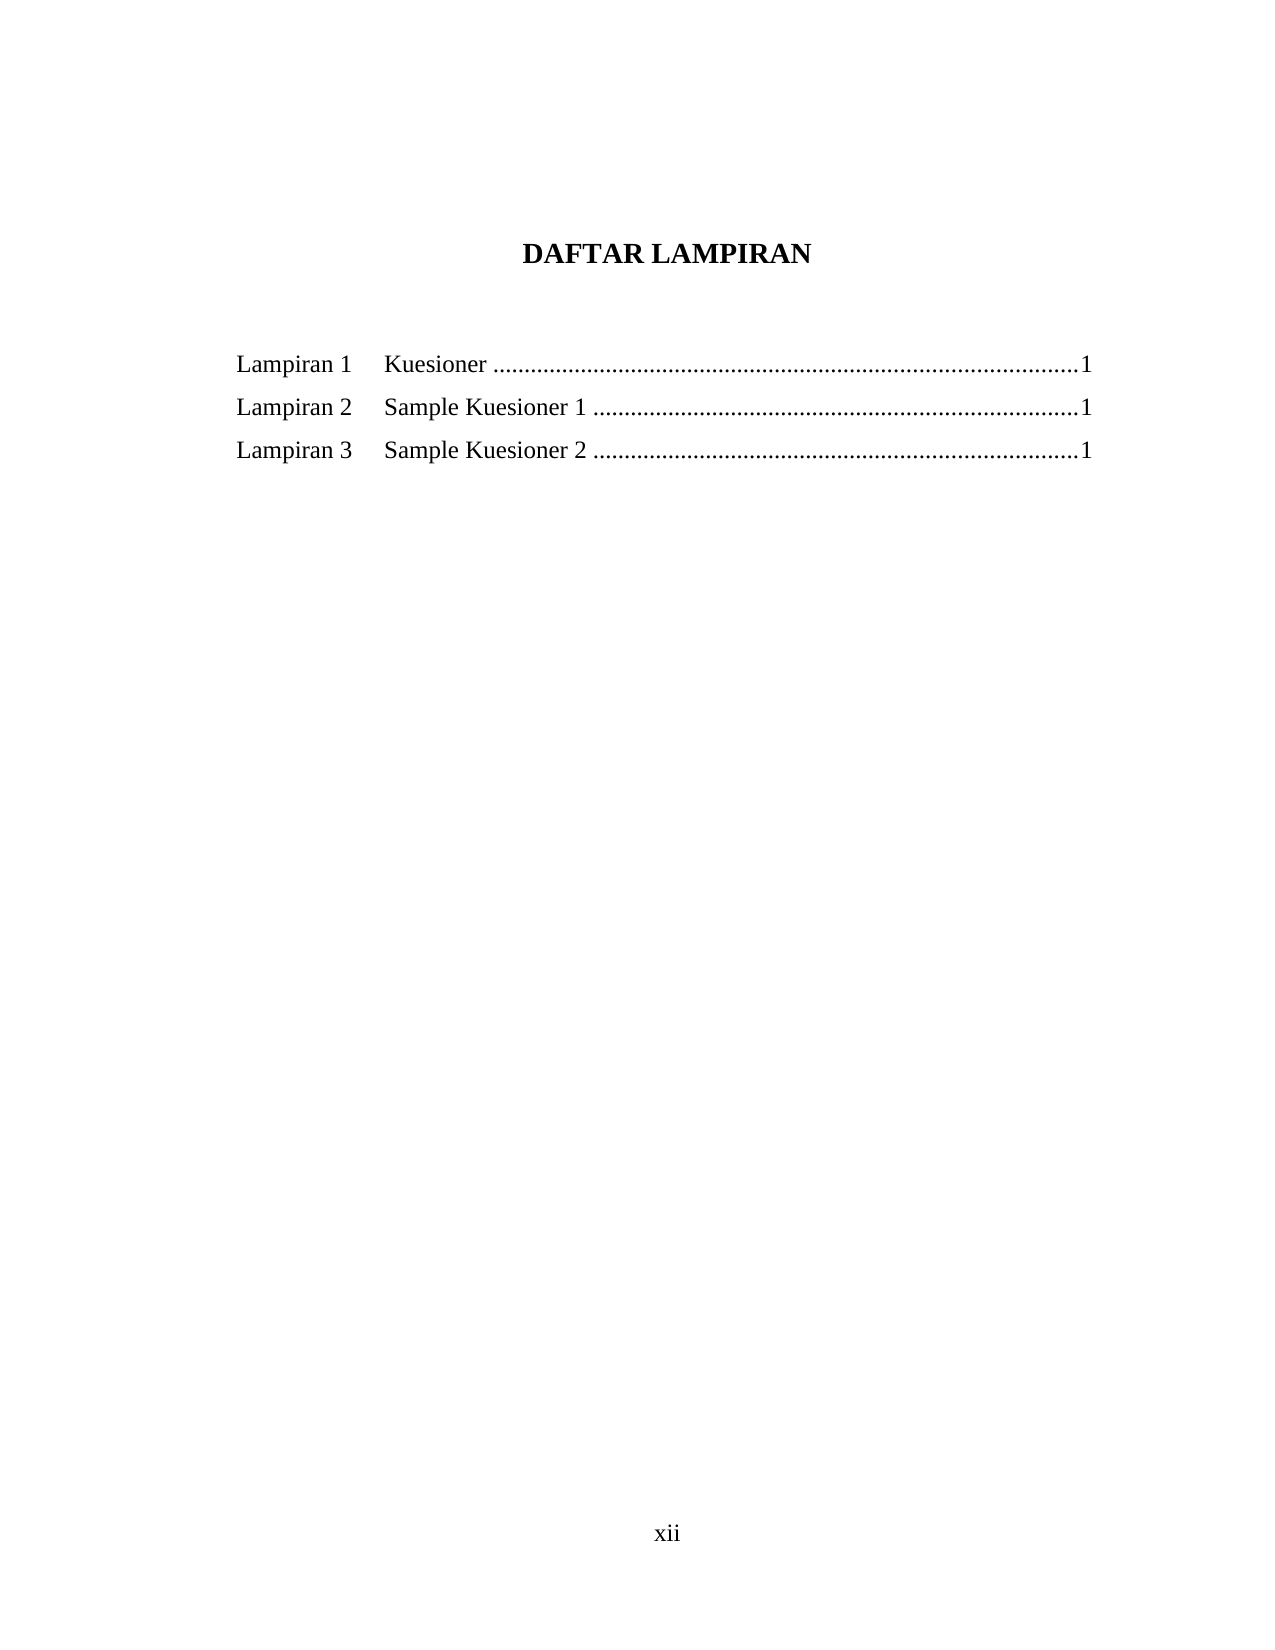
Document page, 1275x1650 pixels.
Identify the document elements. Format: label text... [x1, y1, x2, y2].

text Lampiran 1 Kuesioner 1 [236, 349, 1098, 378]
text DAFTAR LAMPIRAN [236, 236, 1098, 270]
text Lampiran 2 Sample Kuesioner 1 1 [236, 392, 1098, 421]
text Lampiran 3 Sample Kuesioner 2 1 [236, 436, 1098, 464]
